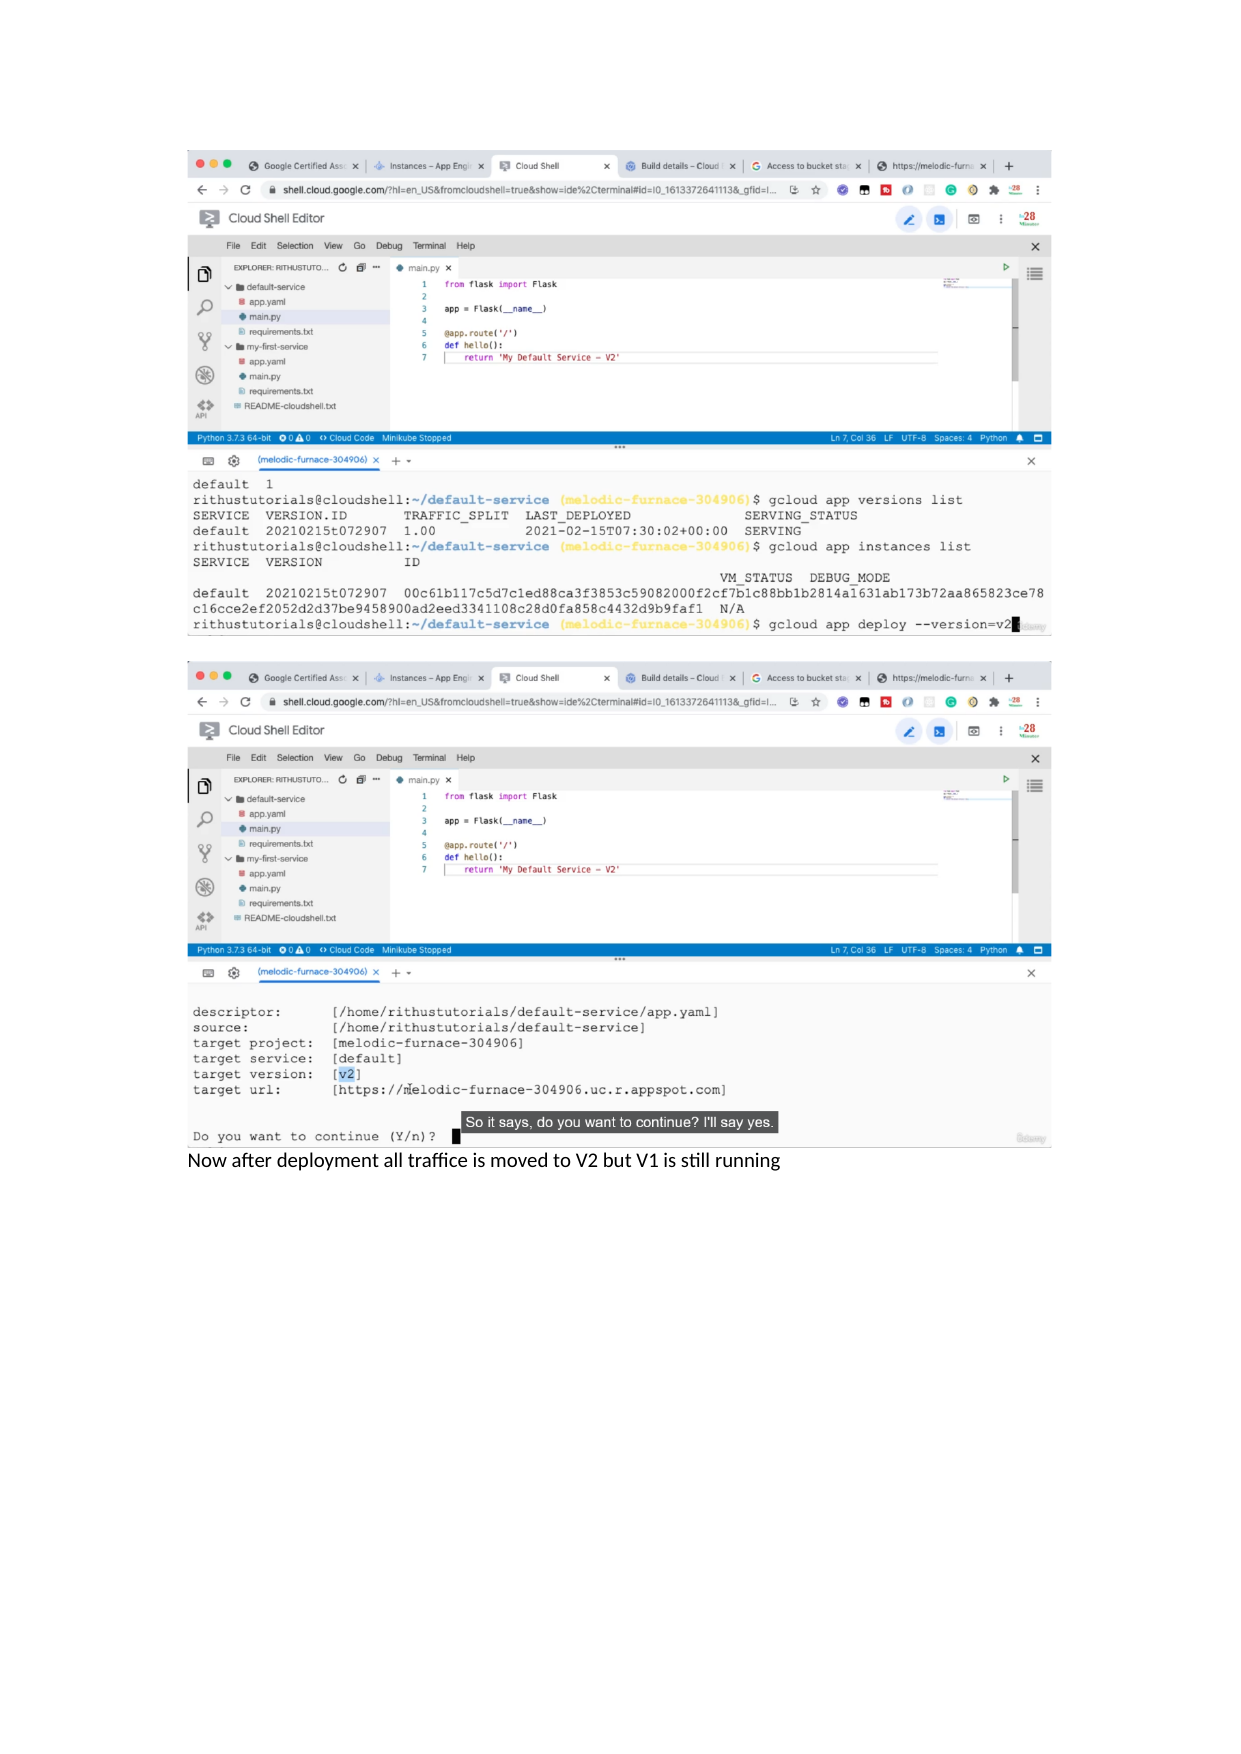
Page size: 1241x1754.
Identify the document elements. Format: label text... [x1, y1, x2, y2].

picture [187, 150, 1052, 636]
picture [187, 661, 1052, 1148]
text Now after deployment all traffice is moved to V2 but V1 is still running [187, 1147, 1053, 1173]
